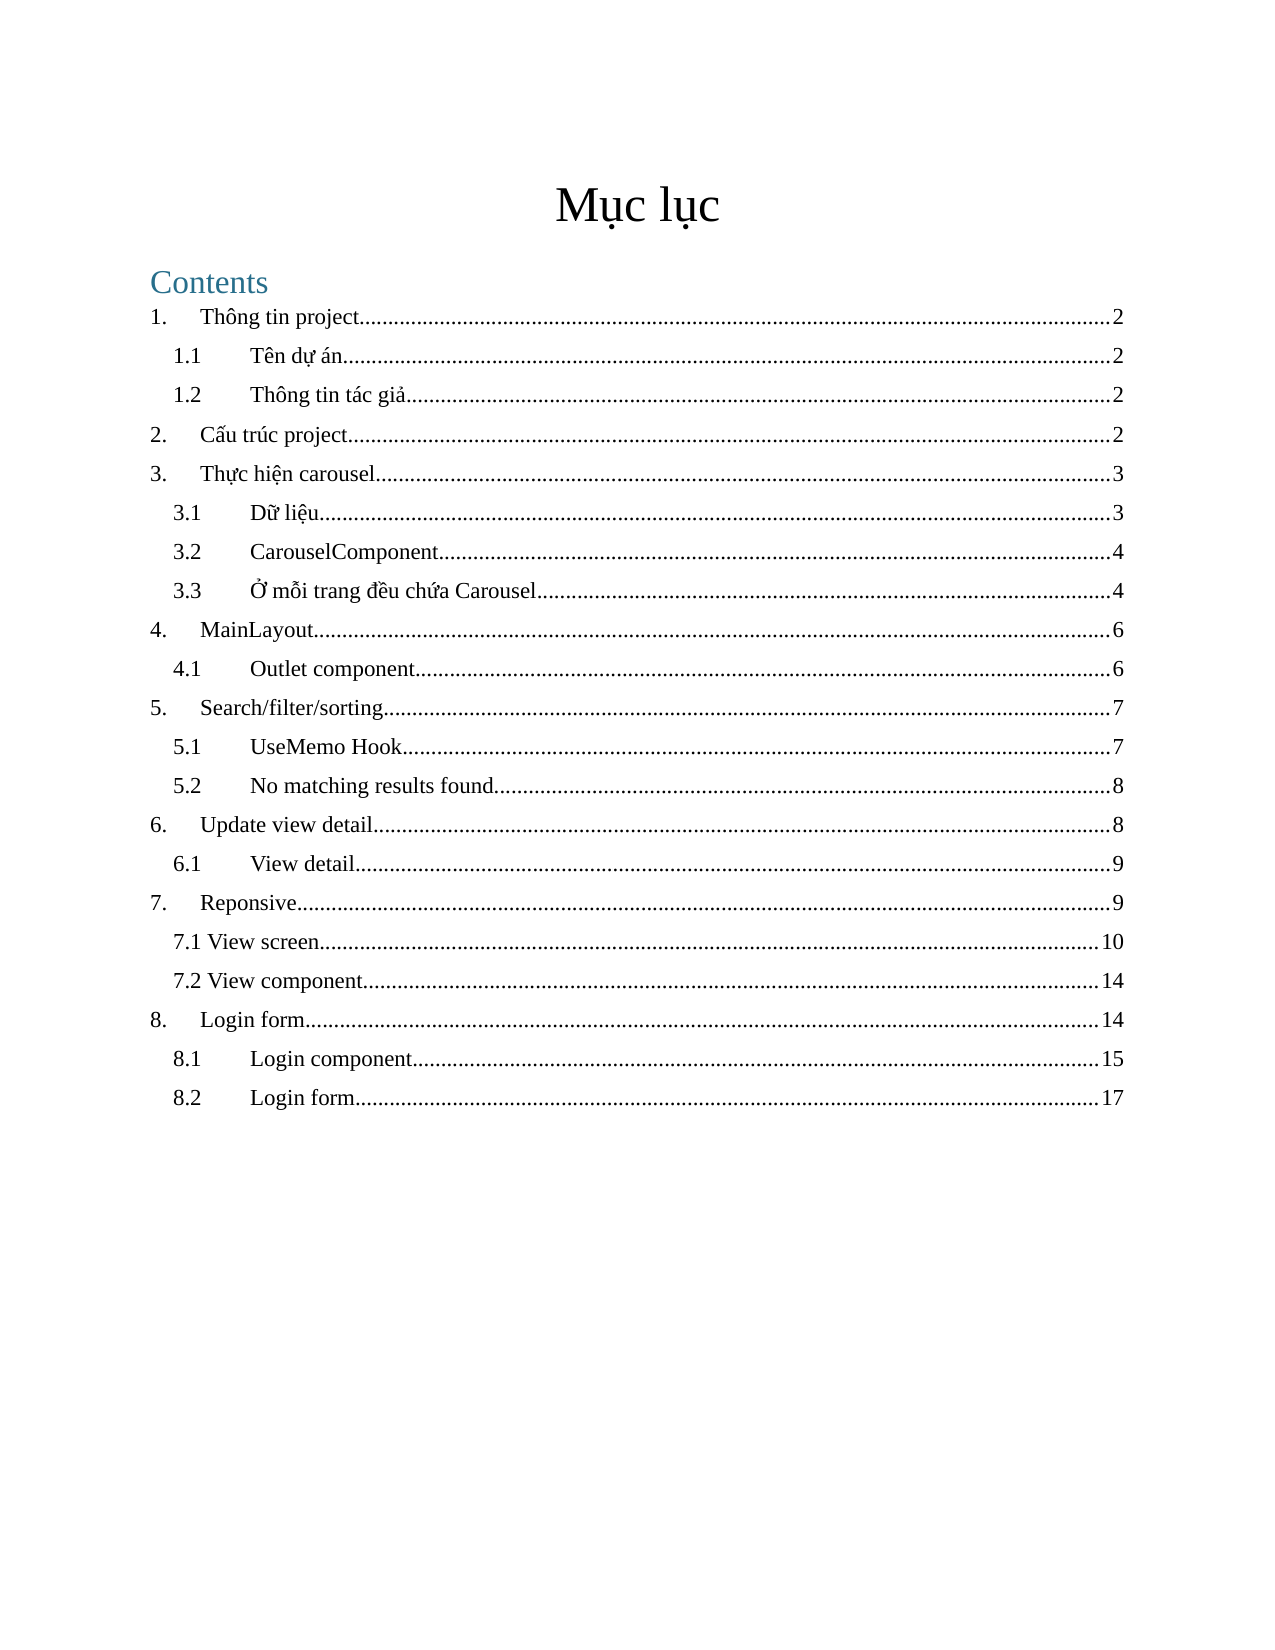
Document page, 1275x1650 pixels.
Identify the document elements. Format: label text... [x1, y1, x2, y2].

subtitle Mục lục [150, 175, 1125, 232]
